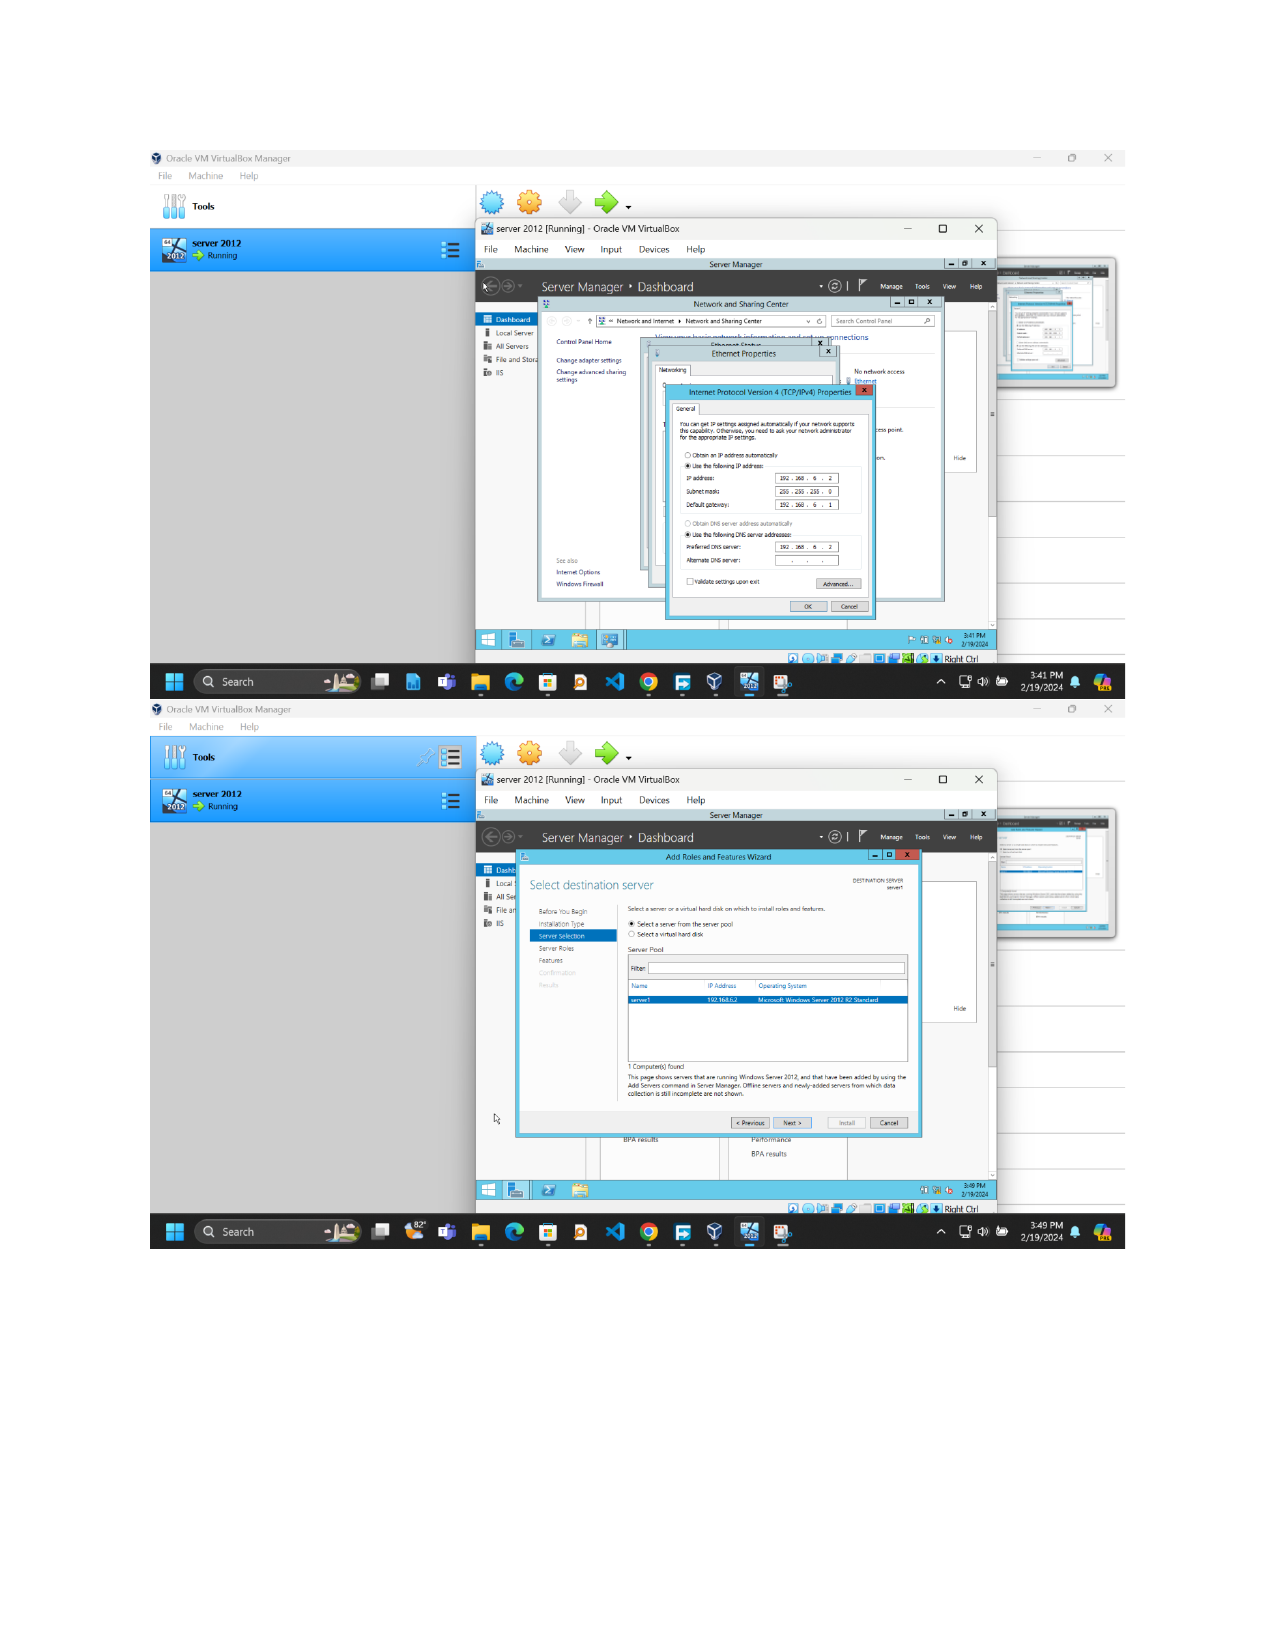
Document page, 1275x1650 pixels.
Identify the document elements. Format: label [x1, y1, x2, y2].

picture [150, 150, 1125, 699]
picture [150, 700, 1125, 1249]
